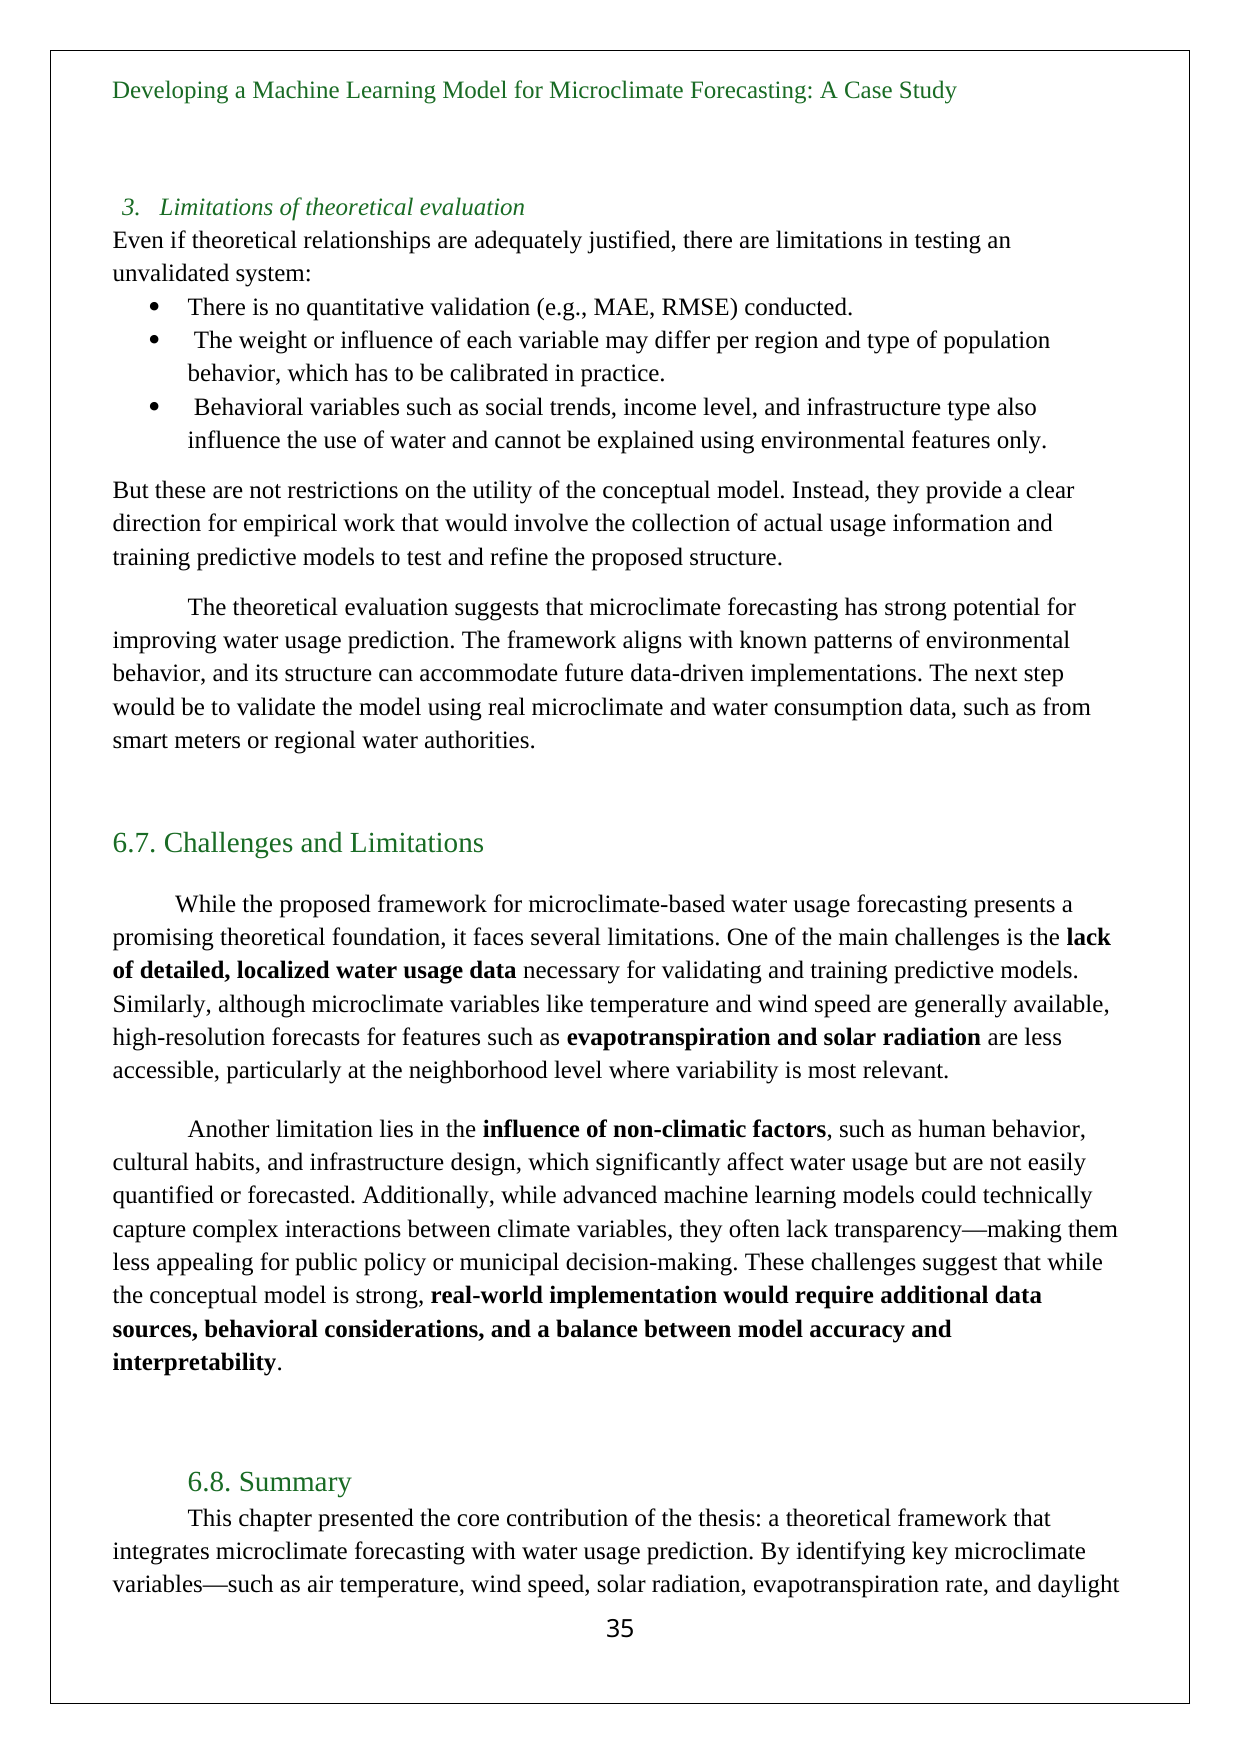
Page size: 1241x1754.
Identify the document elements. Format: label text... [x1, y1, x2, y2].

list The weight or influence of each variable may differ per region and type of population behavior, which has to be calibrated in practice. [150, 325, 1128, 387]
subtitle 6.7. Challenges and Limitations [112, 825, 1128, 858]
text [112, 1503, 1128, 1598]
subtitle Limitations of theoretical evaluation [122, 192, 1128, 220]
text While the proposed framework for microclimate-based water usage forecasting presents a promising theoretical foundation, it faces several limitations. One of the main challenges is the lack of detailed, localized water usage data necessary for validating and training predictive models. Similarly, although microclimate variables like temperature and wind speed are generally available, high-resolution forecasts for features such as evapotranspiration and solar radiation are less accessible, particularly at the neighborhood level where variability is most relevant. [112, 889, 1128, 1084]
list There is no quantitative validation (e.g., MAE, RMSE) conducted. [150, 292, 1128, 320]
text Another limitation lies in the influence of non-climatic factors, such as human behavior, cultural habits, and infrastructure design, which significantly affect water usage but are not easily quantified or forecasted. Additionally, while advanced machine learning models could technically capture complex interactions between climate variables, they often lack transparency—making them less appealing for public policy or municipal decision-making. These challenges suggest that while the conceptual model is strong, real-world implementation would require additional data sources, behavioral considerations, and a balance between model accuracy and interpretability. [112, 1114, 1128, 1376]
text The theoretical evaluation suggests that microclimate forecasting has strong potential for improving water usage prediction. The framework aligns with known patterns of environmental behavior, and its structure can accommodate future data-driven implementations. The next step would be to validate the model using real microclimate and water consumption data, such as from smart meters or regional water authorities. [112, 592, 1128, 754]
text But these are not restrictions on the utility of the conceptual model. Instead, they provide a clear direction for empirical work that would involve the collection of actual usage information and training predictive models to test and refine the proposed structure. [112, 475, 1128, 570]
text Even if theoretical relationships are adequately justified, there are limitations in testing an unvalidated system: [112, 225, 1128, 287]
list Behavioral variables such as social trends, income level, and infrastructure type also influence the use of water and cannot be explained using environmental features only. [150, 392, 1128, 454]
subtitle 6.8. Summary [112, 1464, 1128, 1497]
